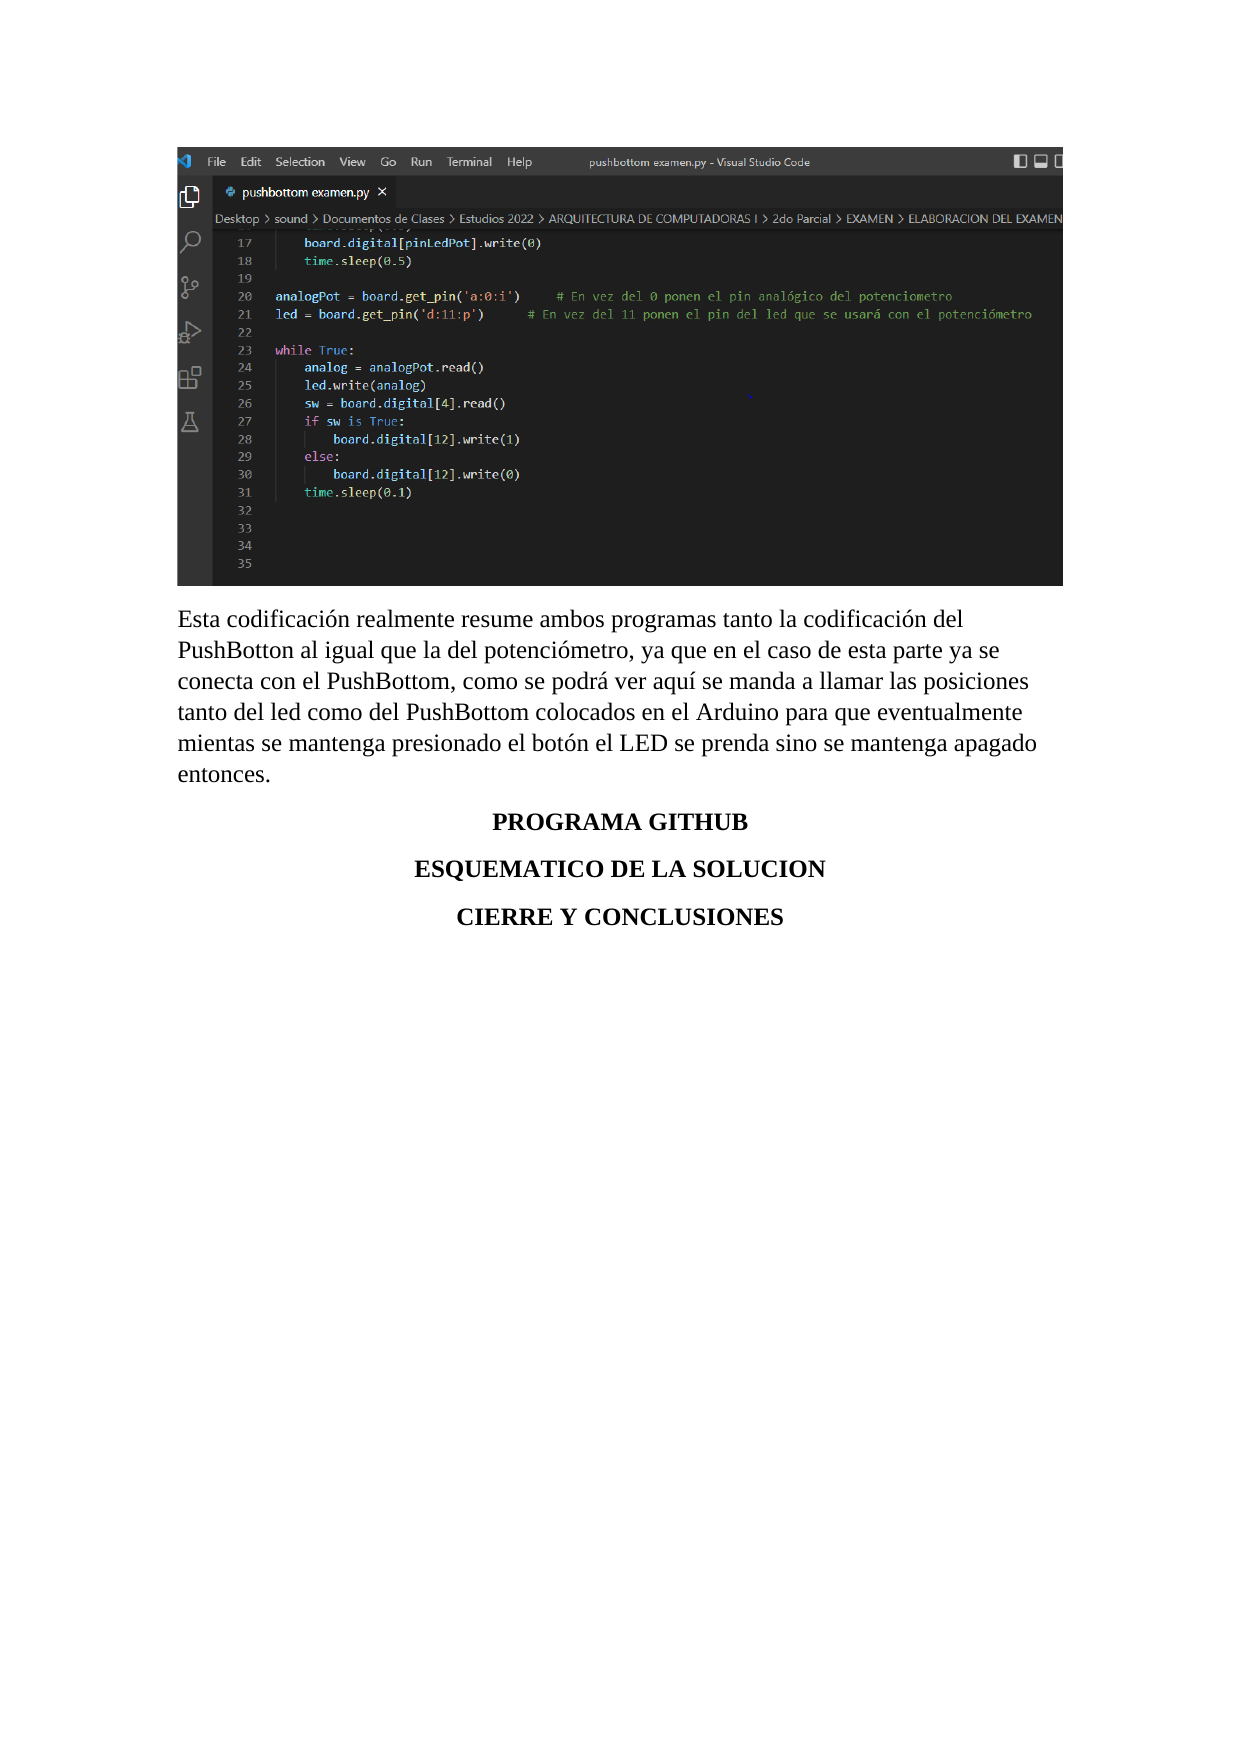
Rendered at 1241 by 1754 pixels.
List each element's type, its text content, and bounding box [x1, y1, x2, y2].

text ESQUEMATICO DE LA SOLUCION [177, 854, 1063, 883]
text Esta codificación realmente resume ambos programas tanto la codificación del PushBotton al igual que la del potenciómetro, ya que en el caso de esta parte ya se conecta con el PushBottom, como se podrá ver aquí se manda a llamar las posiciones tanto del led como del PushBottom colocados en el Arduino para que eventualmente mientas se mantenga presionado el botón el LED se prenda sino se mantenga apagado entonces. [177, 604, 1063, 788]
text PROGRAMA GITHUB [177, 807, 1063, 836]
picture [177, 147, 1063, 586]
text CIERRE Y CONCLUSIONES [177, 902, 1063, 931]
